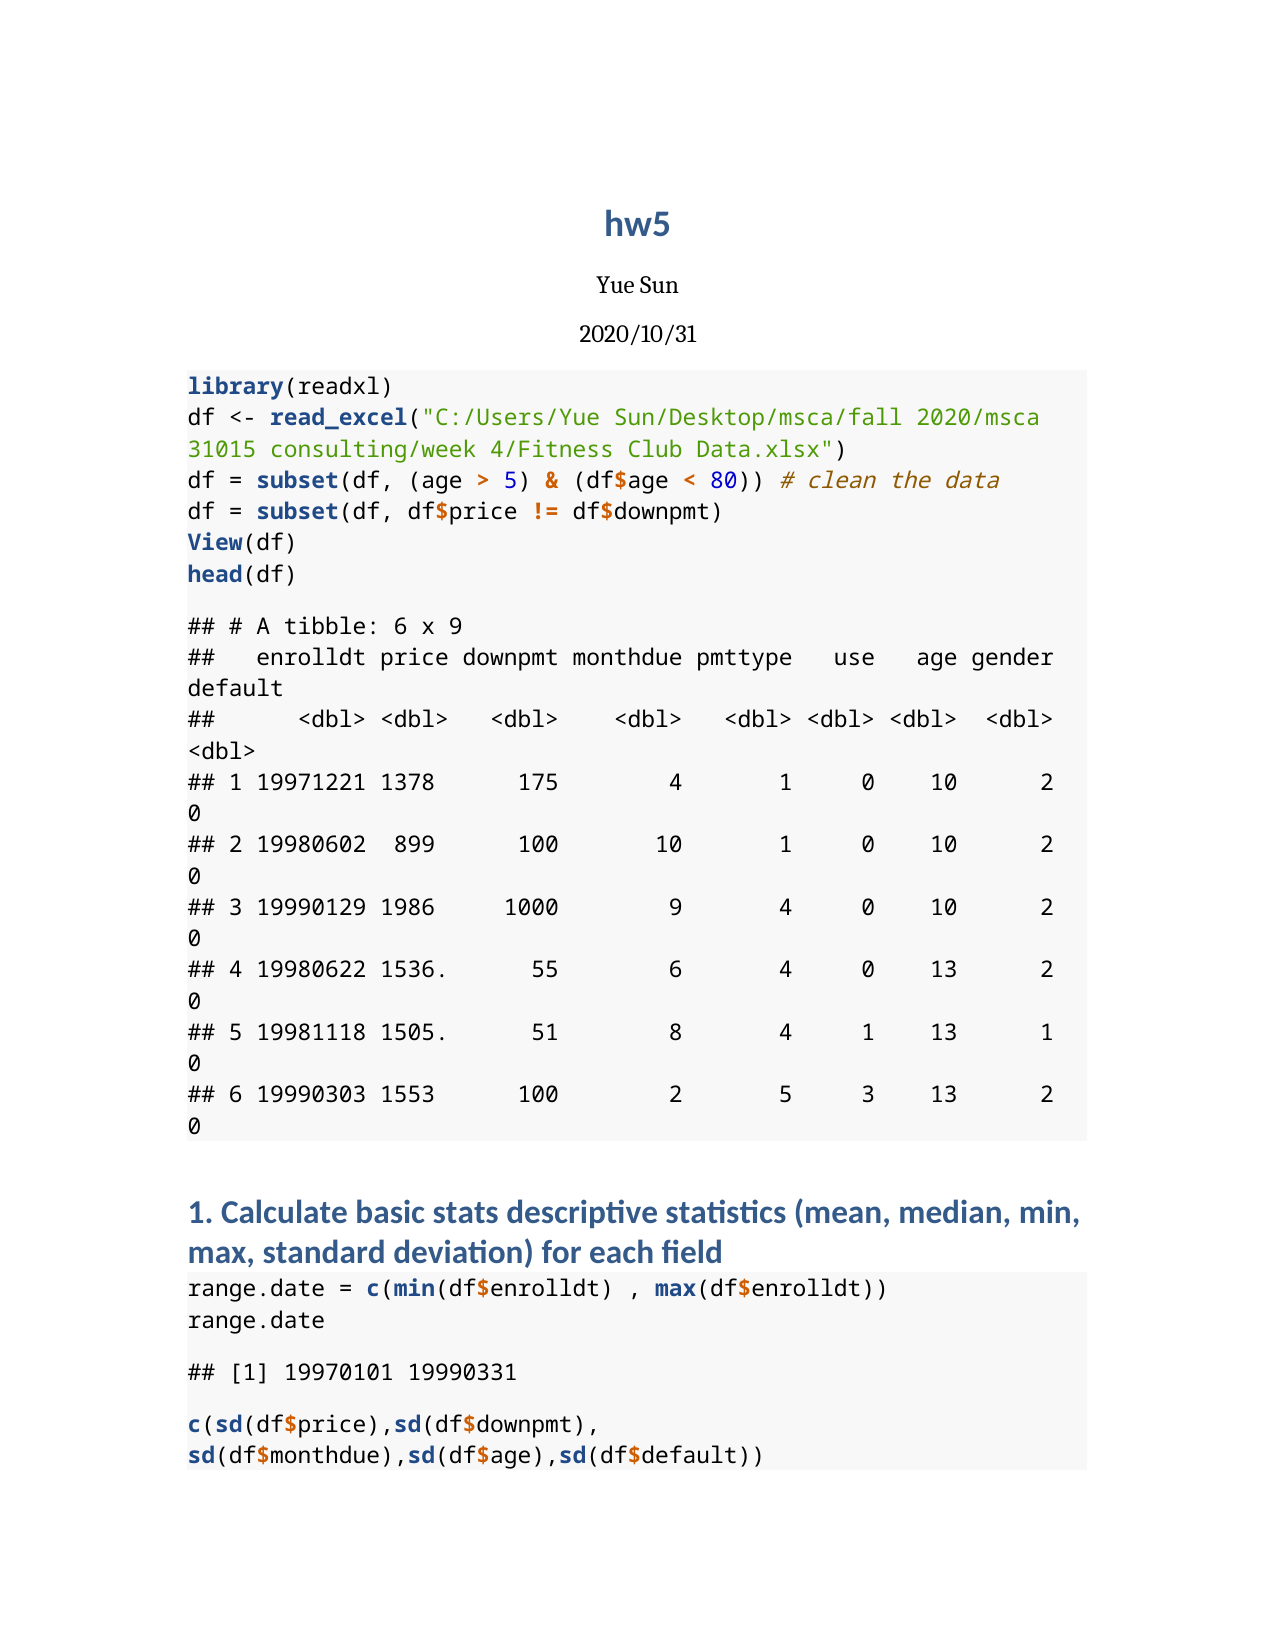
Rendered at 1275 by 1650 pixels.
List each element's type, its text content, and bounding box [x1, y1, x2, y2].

title hw5 [187, 200, 1087, 246]
subtitle 1. Calculate basic stats descriptive statistics (mean, median, min, max, standard deviation) for each field [187, 1191, 1087, 1272]
text ## [1] 19970101 19990331 [187, 1356, 1087, 1387]
text range.date = c(min(df$enrolldt) , max(df$enrolldt)) range.date [187, 1272, 1087, 1335]
text 2020/10/31 [187, 320, 1087, 349]
text c(sd(df$price),sd(df$downpmt), sd(df$monthdue),sd(df$age),sd(df$default)) [600, 1408, 1087, 1470]
text Yue Sun [187, 271, 1087, 299]
text ## # A tibble: 6 x 9 ## enrolldt price downpmt monthdue pmttype use age gender default ## <dbl> <dbl> <dbl> <dbl> <dbl> <dbl> <dbl> <dbl> <dbl> ## 1 19971221 1378 175 4 1 0 10 2 0 ## 2 19980602 899 100 10 1 0 10 2 0 ## 3 19990129 1986 1000 9 4 0 10 2 0 ## 4 19980622 1536. 55 6 4 0 13 2 0 ## 5 19981118 1505. 51 8 4 1 13 1 0 ## 6 19990303 1553 100 2 5 3 13 2 0 [187, 609, 1087, 1141]
text library(readxl) df <- read_excel("C:/Users/Yue Sun/Desktop/msca/fall 2020/msca 31015 consulting/week 4/Fitness Club Data.xlsx") df = subset(df, (age > 5) & (df$age < 80)) # clean the data df = subset(df, df$price != df$downpmt) View(df) head(df) [187, 370, 1087, 589]
